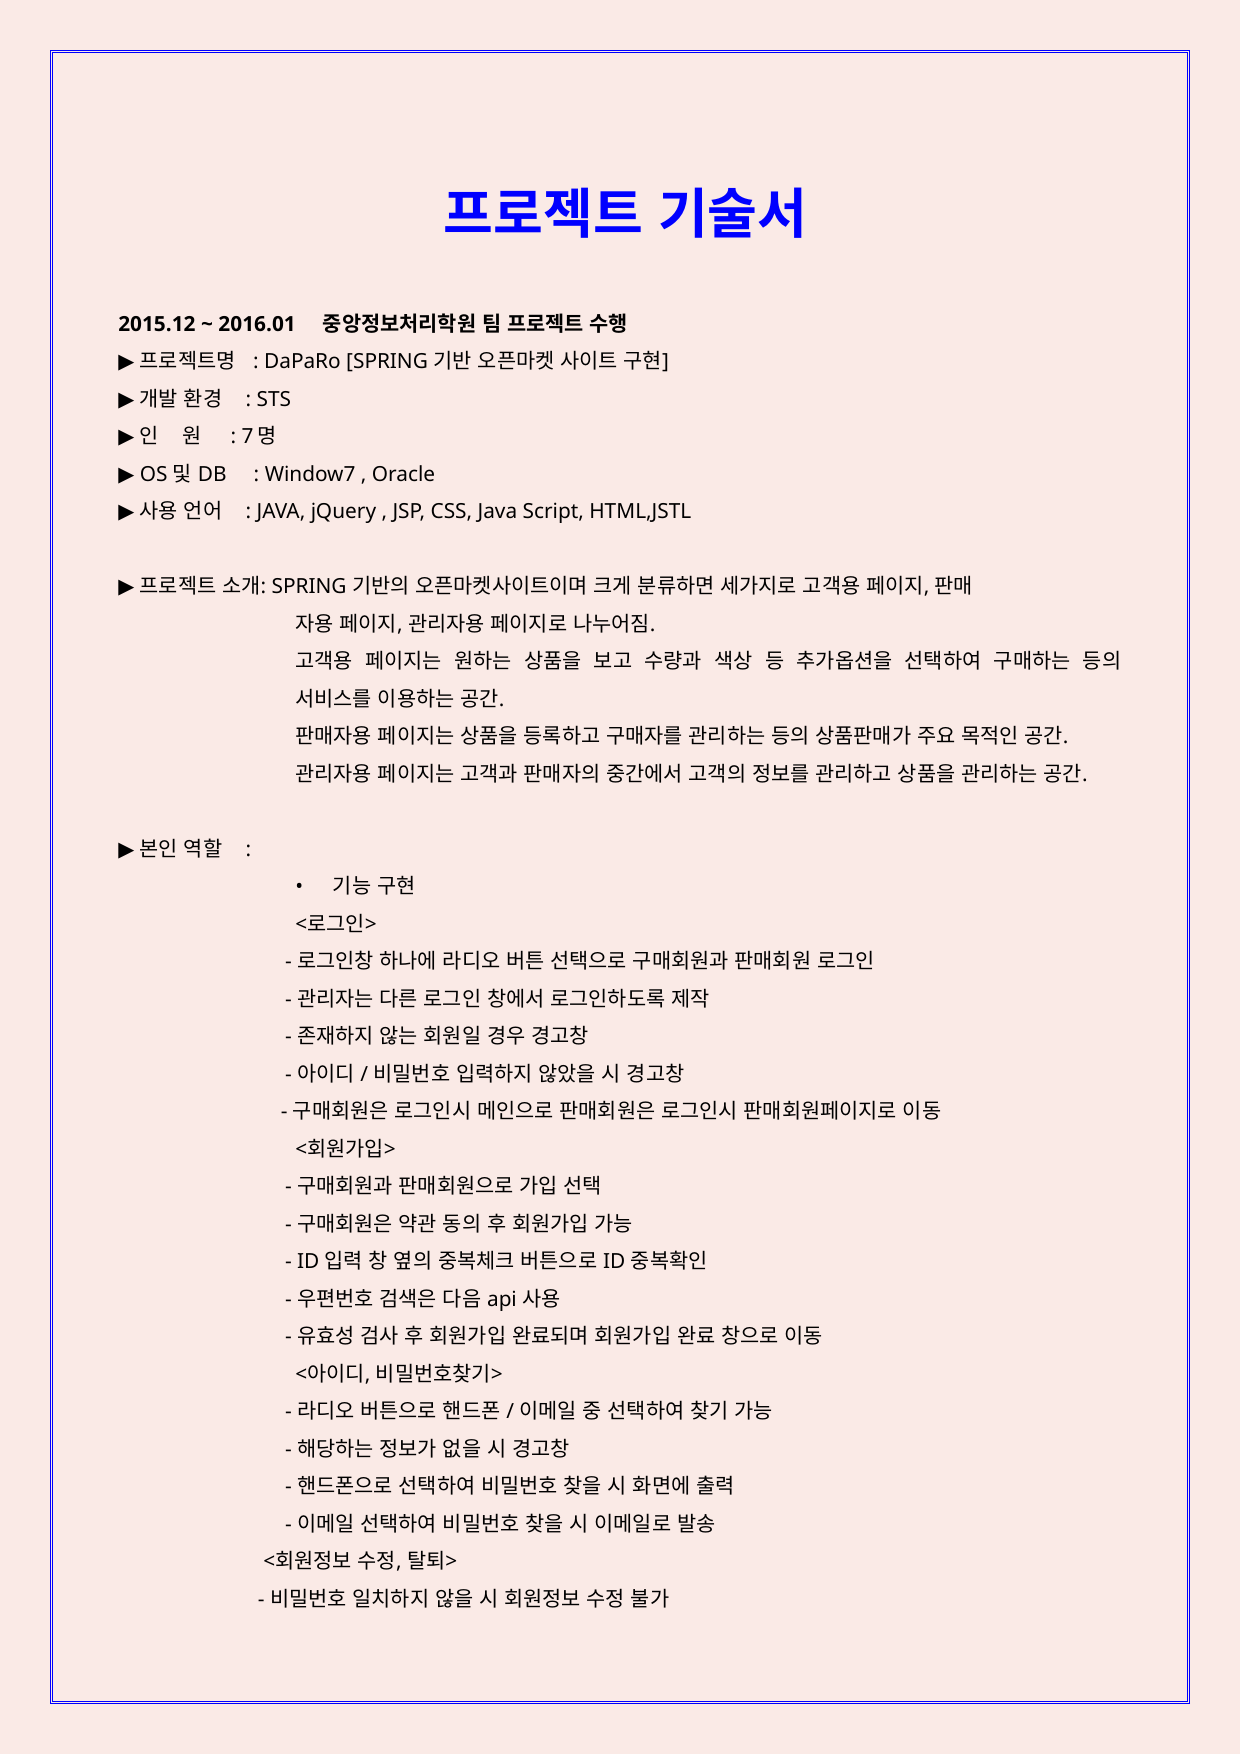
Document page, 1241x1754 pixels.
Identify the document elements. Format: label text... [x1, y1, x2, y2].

text - 구매회원은 약관 동의 후 회원가입 가능 [285, 1204, 1122, 1241]
text - 우편번호 검색은 다음 api 사용 [285, 1279, 1122, 1316]
text <회원가입> [118, 1129, 1122, 1166]
text <아이디, 비밀번호찾기> [285, 1354, 1122, 1391]
text - 관리자는 다른 로그인 창에서 로그인하도록 제작 [285, 979, 1122, 1016]
text 자용 페이지, 관리자용 페이지로 나누어짐. [295, 604, 1122, 641]
text ▶ 인 원 : 7명 [118, 416, 1122, 454]
text ▶ 프로젝트명 : DaPaRo [SPRING 기반 오픈마켓 사이트 구현] [118, 341, 1122, 379]
text <회원정보 수정, 탈퇴> [231, 1541, 1122, 1579]
text 2015.12 ~ 2016.01 중앙정보처리학원 팀 프로젝트 수행 [118, 304, 1122, 341]
text 판매자용 페이지는 상품을 등록하고 구매자를 관리하는 등의 상품판매가 주요 목적인 공간. [295, 716, 1122, 754]
text <로그인> [295, 904, 1122, 941]
text 고객용 페이지는 원하는 상품을 보고 수량과 색상 등 추가옵션을 선택하여 구매하는 등의 서비스를 이용하는 공간. [295, 641, 1122, 716]
text - 핸드폰으로 선택하여 비밀번호 찾을 시 화면에 출력 [285, 1466, 1122, 1504]
text - 구매회원과 판매회원으로 가입 선택 [285, 1166, 1122, 1204]
text - 구매회원은 로그인시 메인으로 판매회원은 로그인시 판매회원페이지로 이동 [281, 1091, 1122, 1129]
text - 비밀번호 일치하지 않을 시 회원정보 수정 불가 [231, 1579, 1122, 1616]
list 기능 구현 [295, 866, 1122, 904]
text - 해당하는 정보가 없을 시 경고창 [285, 1429, 1122, 1466]
text ▶ OS 및 DB : Window7 , Oracle [118, 454, 1122, 491]
text - 로그인창 하나에 라디오 버튼 선택으로 구매회원과 판매회원 로그인 [285, 941, 1122, 979]
text - 존재하지 않는 회원일 경우 경고창 [285, 1016, 1122, 1054]
text - ID 입력 창 옆의 중복체크 버튼으로 ID 중복확인 [285, 1241, 1122, 1279]
text 프로젝트 기술서 [118, 154, 1122, 266]
text - 이메일 선택하여 비밀번호 찾을 시 이메일로 발송 [118, 1504, 1122, 1541]
text - 라디오 버튼으로 핸드폰 / 이메일 중 선택하여 찾기 가능 [285, 1391, 1122, 1429]
text 관리자용 페이지는 고객과 판매자의 중간에서 고객의 정보를 관리하고 상품을 관리하는 공간. [295, 754, 1122, 791]
text ▶ 본인 역할 : [118, 829, 1122, 866]
text - 아이디 / 비밀번호 입력하지 않았을 시 경고창 [285, 1054, 1122, 1091]
text ▶ 개발 환경 : STS [118, 379, 1122, 416]
text - 유효성 검사 후 회원가입 완료되며 회원가입 완료 창으로 이동 [285, 1316, 1122, 1354]
text ▶ 프로젝트 소개: SPRING 기반의 오픈마켓사이트이며 크게 분류하면 세가지로 고객용 페이지, 판매 [118, 566, 1122, 604]
text ▶ 사용 언어 : JAVA, jQuery , JSP, CSS, Java Script, HTML,JSTL [118, 491, 1122, 529]
